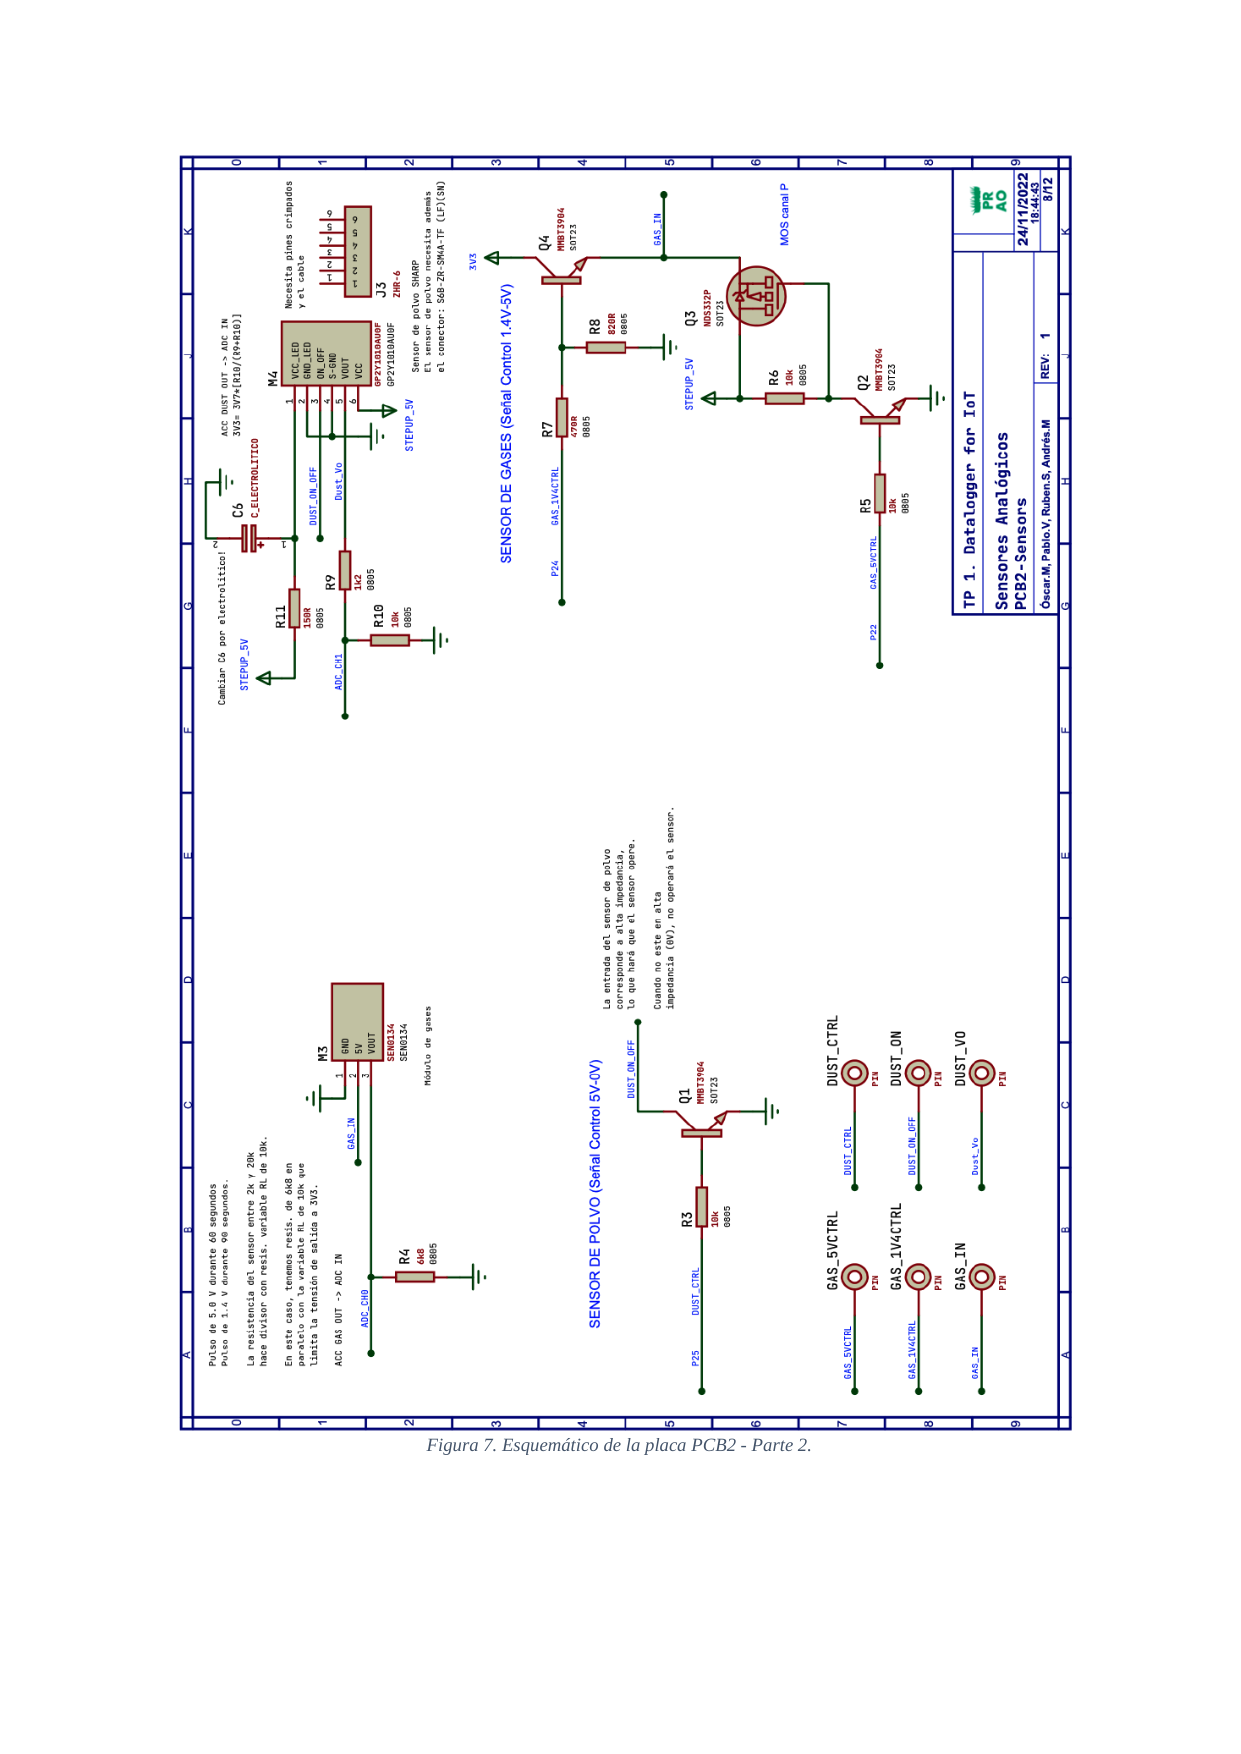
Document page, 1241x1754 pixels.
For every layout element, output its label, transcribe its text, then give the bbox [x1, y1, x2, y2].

picture [178, 151, 1073, 1433]
text Figura 7. Esquemático de la placa PCB2 - Parte 2. [177, 1434, 1063, 1455]
